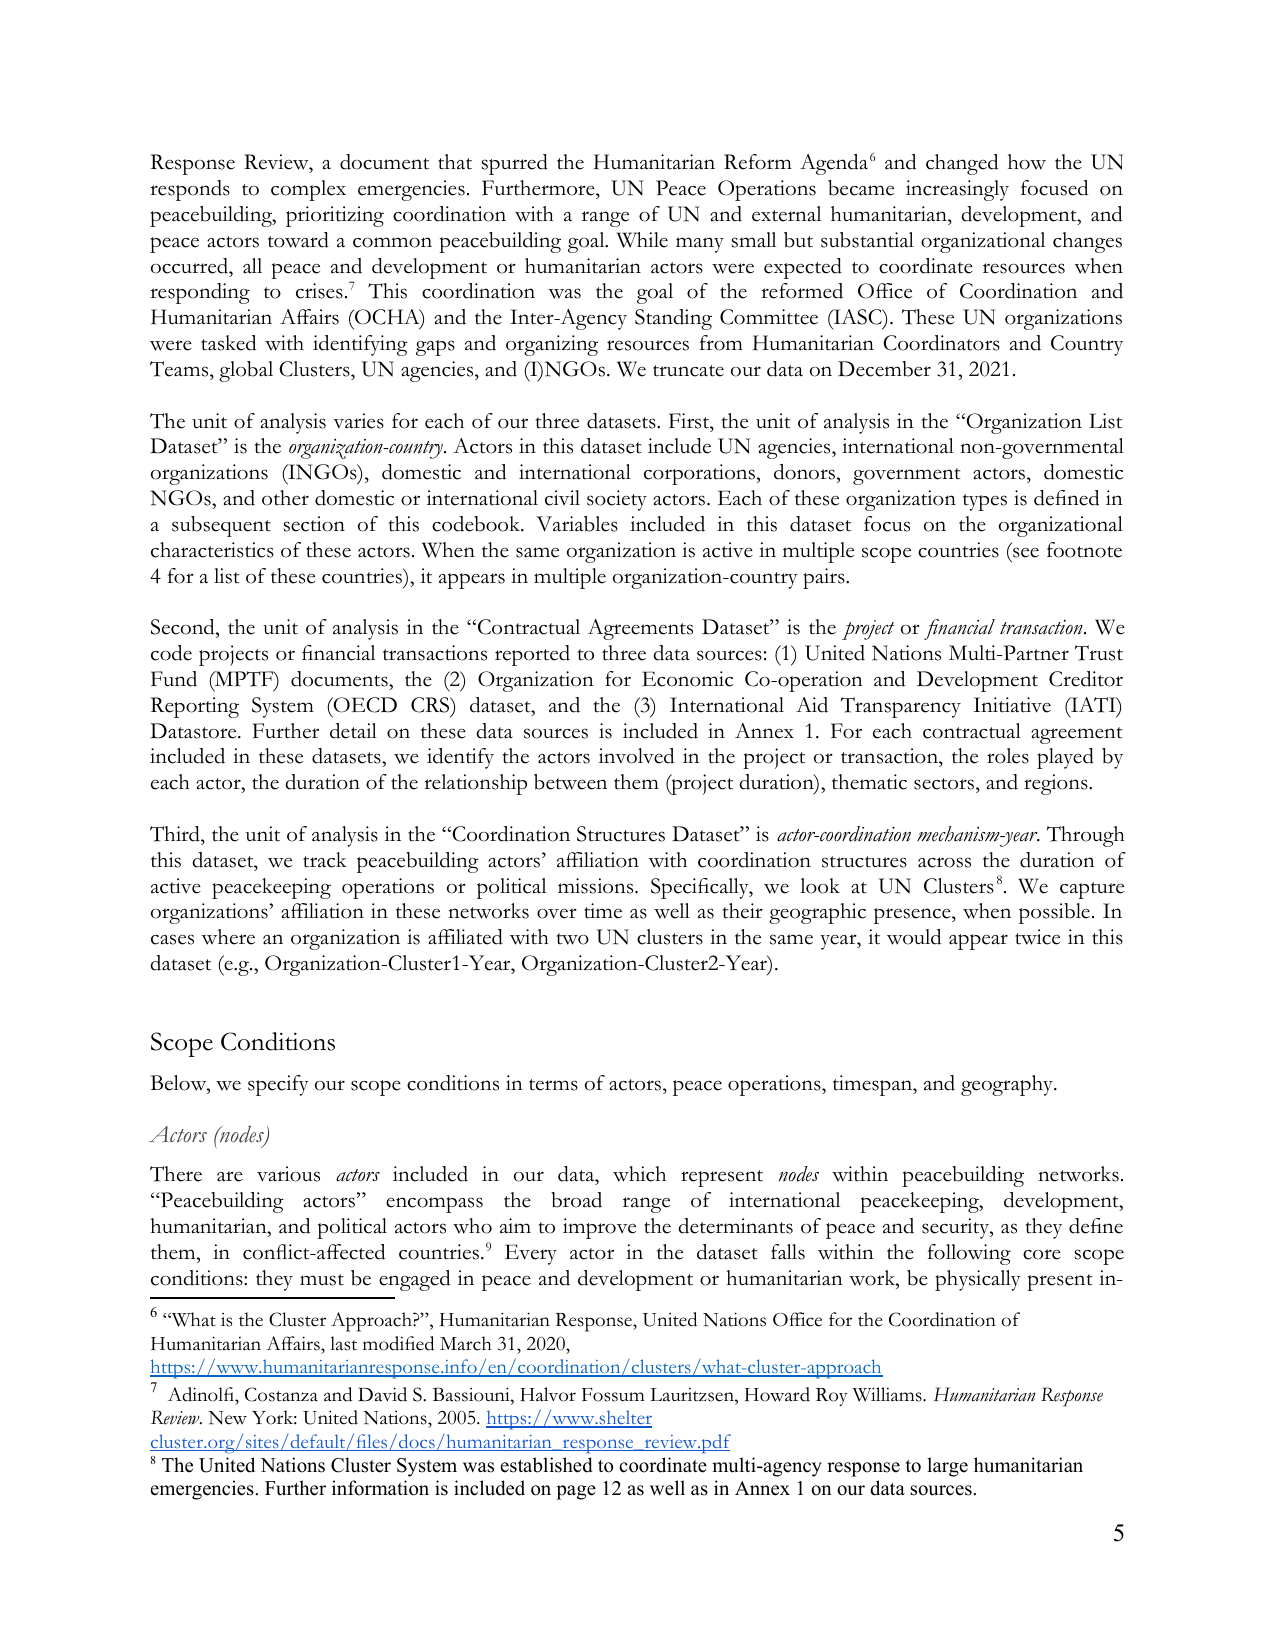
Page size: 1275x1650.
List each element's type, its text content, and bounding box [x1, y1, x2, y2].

subtitle Actors (nodes) [150, 1121, 1125, 1149]
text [150, 150, 1125, 382]
subtitle Scope Conditions [150, 1027, 1125, 1058]
text Third, the unit of analysis in the “Coordination Structures Dataset” is actor-coordination mechanism-year. Through this dataset, we track peacebuilding actors’ affiliation with coordination structures across the duration of active peacekeeping operations or political missions. Specifically, we look at UN Clusters. We capture organizations’ affiliation in these networks over time as well as their geographic presence, when possible. In cases where an organization is affiliated with two UN clusters in the same year, it would appear twice in this dataset (e.g., Organization-Cluster1-Year, Organization-Cluster2-Year). [150, 822, 1125, 977]
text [150, 1162, 1125, 1291]
text Below, we specify our scope conditions in terms of actors, peace operations, timespan, and geography. [150, 1071, 1125, 1096]
text The unit of analysis varies for each of our three datasets. First, the unit of analysis in the “Organization List Dataset” is the organization-country. Actors in this dataset include UN agencies, international non-governmental organizations (INGOs), domestic and international corporations, donors, government actors, domestic NGOs, and other domestic or international civil society actors. Each of these organization types is defined in a subsequent section of this codebook. Variables included in this dataset focus on the organizational characteristics of these actors. When the same organization is active in multiple scope countries (see footnote 4 for a list of these countries), it appears in multiple organization-country pairs. [150, 408, 1125, 589]
text Second, the unit of analysis in the “Contractual Agreements Dataset” is the project or financial transaction. We code projects or financial transactions reported to three data sources: (1) United Nations Multi-Partner Trust Fund (MPTF) documents, the (2) Organization for Economic Co-operation and Development Creditor Reporting System (OECD CRS) dataset, and the (3) International Aid Transparency Initiative (IATI) Datastore. Further detail on these data sources is included in Annex 1. For each contractual agreement included in these datasets, we identify the actors involved in the project or transaction, the roles played by each actor, the duration of the relationship between them (project duration), thematic sectors, and regions. [150, 615, 1125, 796]
